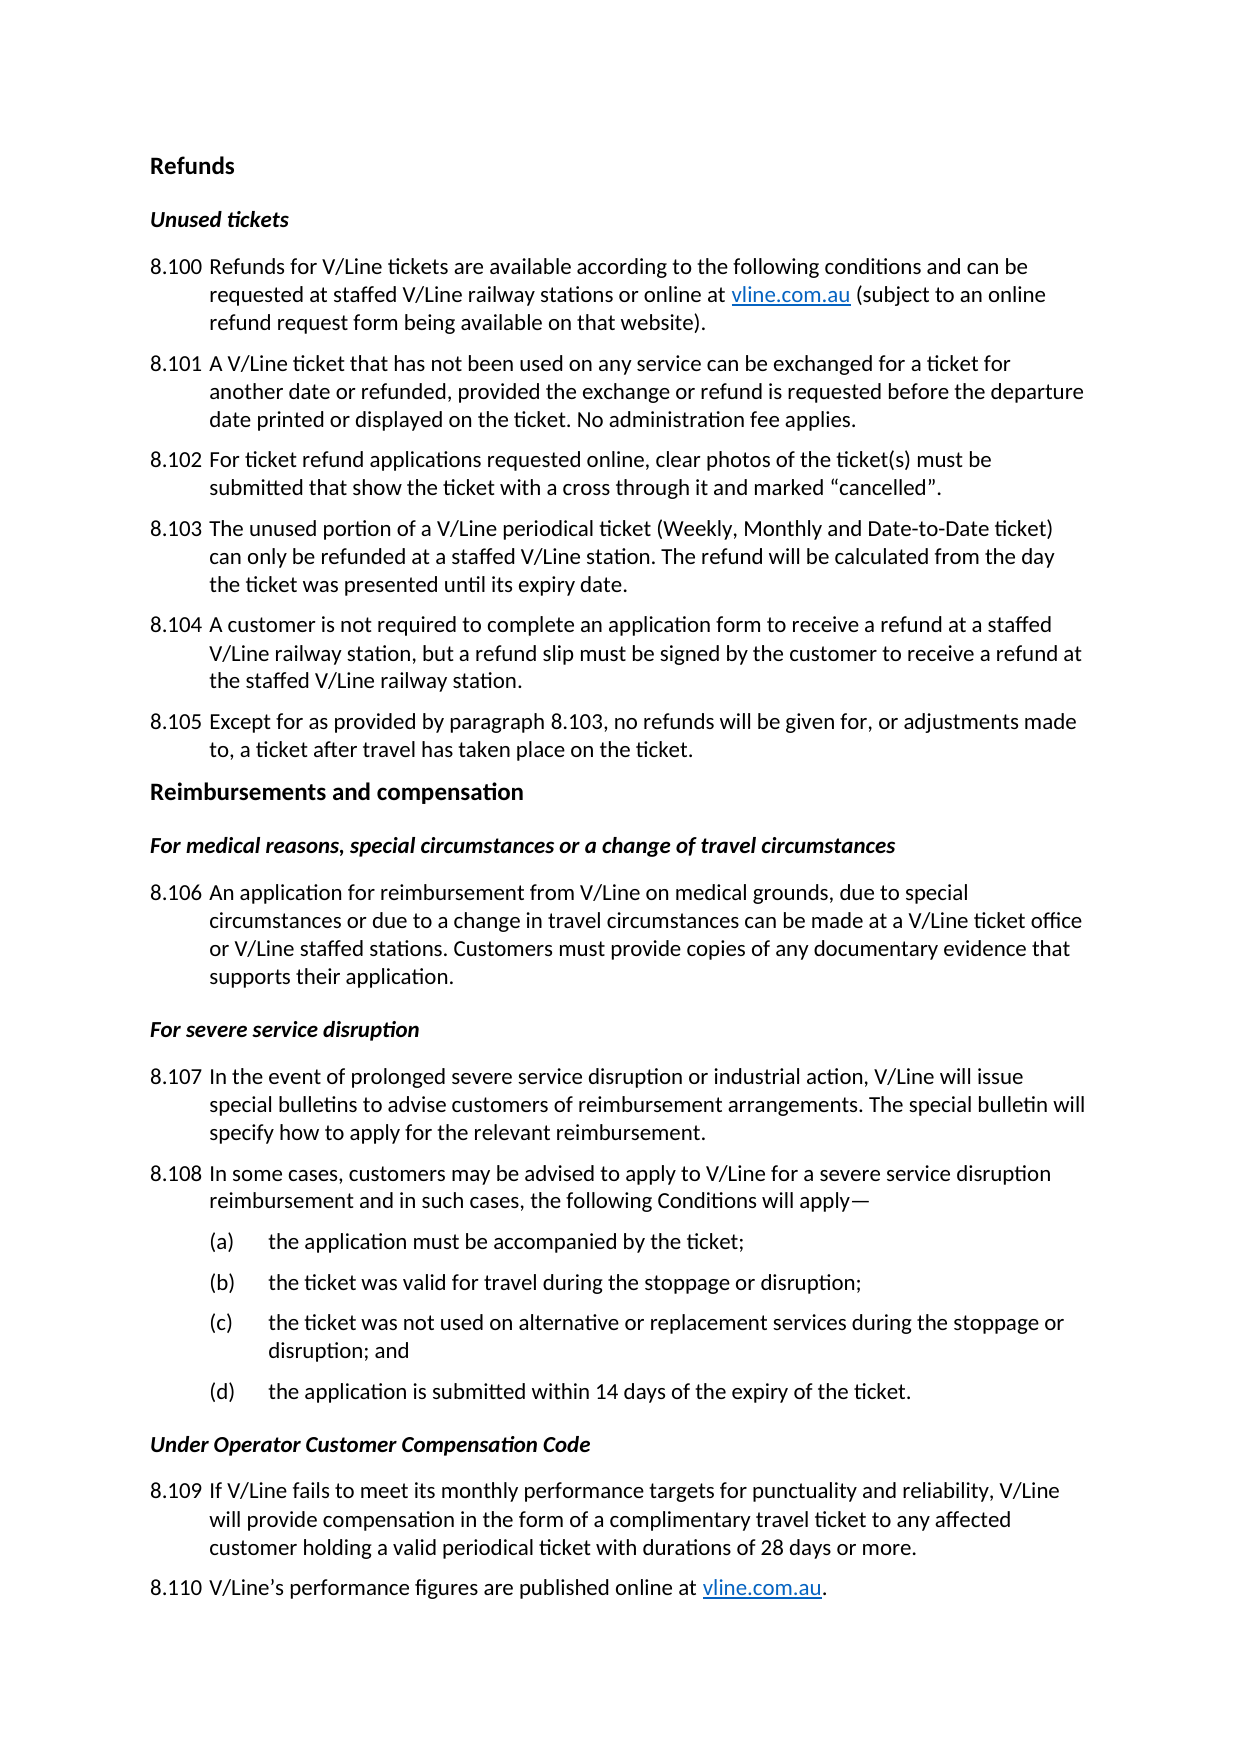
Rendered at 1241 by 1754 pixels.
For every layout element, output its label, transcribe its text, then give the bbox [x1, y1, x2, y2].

list Refunds for V/Line tickets are available according to the following conditions and can be requested at staffed V/Line railway stations or online at vline.com.au (subject to an online refund request form being available on that website). [150, 252, 1090, 336]
subtitle Unused tickets [150, 206, 1090, 233]
list A V/Line ticket that has not been used on any service can be exchanged for a ticket for another date or refunded, provided the exchange or refund is requested before the departure date printed or displayed on the ticket. No administration fee applies. [150, 349, 1090, 433]
list V/Line’s performance figures are published online at vline.com.au. [150, 1573, 1090, 1601]
list If V/Line fails to meet its monthly performance targets for punctuality and reliability, V/Line will provide compensation in the form of a complimentary travel ticket to any affected customer holding a valid periodical ticket with durations of 28 days or more. [150, 1477, 1090, 1561]
list the application must be accompanied by the ticket; [209, 1227, 1090, 1255]
list The unused portion of a V/Line periodical ticket (Weekly, Monthly and Date-to-Date ticket) can only be refunded at a staffed V/Line station. The refund will be calculated from the day the ticket was presented until its expiry date. [150, 514, 1090, 598]
subtitle Reimbursements and compensation [150, 776, 1090, 806]
subtitle Refunds [150, 150, 1090, 181]
list In some cases, customers may be advised to apply to V/Line for a severe service disruption reimbursement and in such cases, the following Conditions will apply— [150, 1159, 1090, 1215]
subtitle For medical reasons, special circumstances or a change of travel circumstances [150, 831, 1090, 859]
list A customer is not required to complete an application form to receive a refund at a staffed V/Line railway station, but a refund slip must be signed by the customer to receive a refund at the staffed V/Line railway station. [150, 611, 1090, 695]
list the application is submitted within 14 days of the expiry of the ticket. [209, 1377, 1090, 1405]
list An application for reimbursement from V/Line on medical grounds, due to special circumstances or due to a change in travel circumstances can be made at a V/Line ticket office or V/Line staffed stations. Customers must provide copies of any documentary evidence that supports their application. [150, 878, 1090, 990]
list the ticket was not used on alternative or replacement services during the stoppage or disruption; and [209, 1308, 1090, 1364]
list Except for as provided by paragraph 8.103, no refunds will be given for, or adjustments made to, a ticket after travel has taken place on the ticket. [150, 707, 1090, 763]
subtitle For severe service disruption [150, 1015, 1090, 1043]
list In the event of prolonged severe service disruption or industrial action, V/Line will issue special bulletins to advise customers of reimbursement arrangements. The special bulletin will specify how to apply for the relevant reimbursement. [150, 1062, 1090, 1146]
list the ticket was valid for travel during the stoppage or disruption; [209, 1268, 1090, 1296]
list For ticket refund applications requested online, clear photos of the ticket(s) must be submitted that show the ticket with a cross through it and marked “cancelled”. [150, 446, 1090, 502]
subtitle Under Operator Customer Compensation Code [150, 1430, 1090, 1458]
